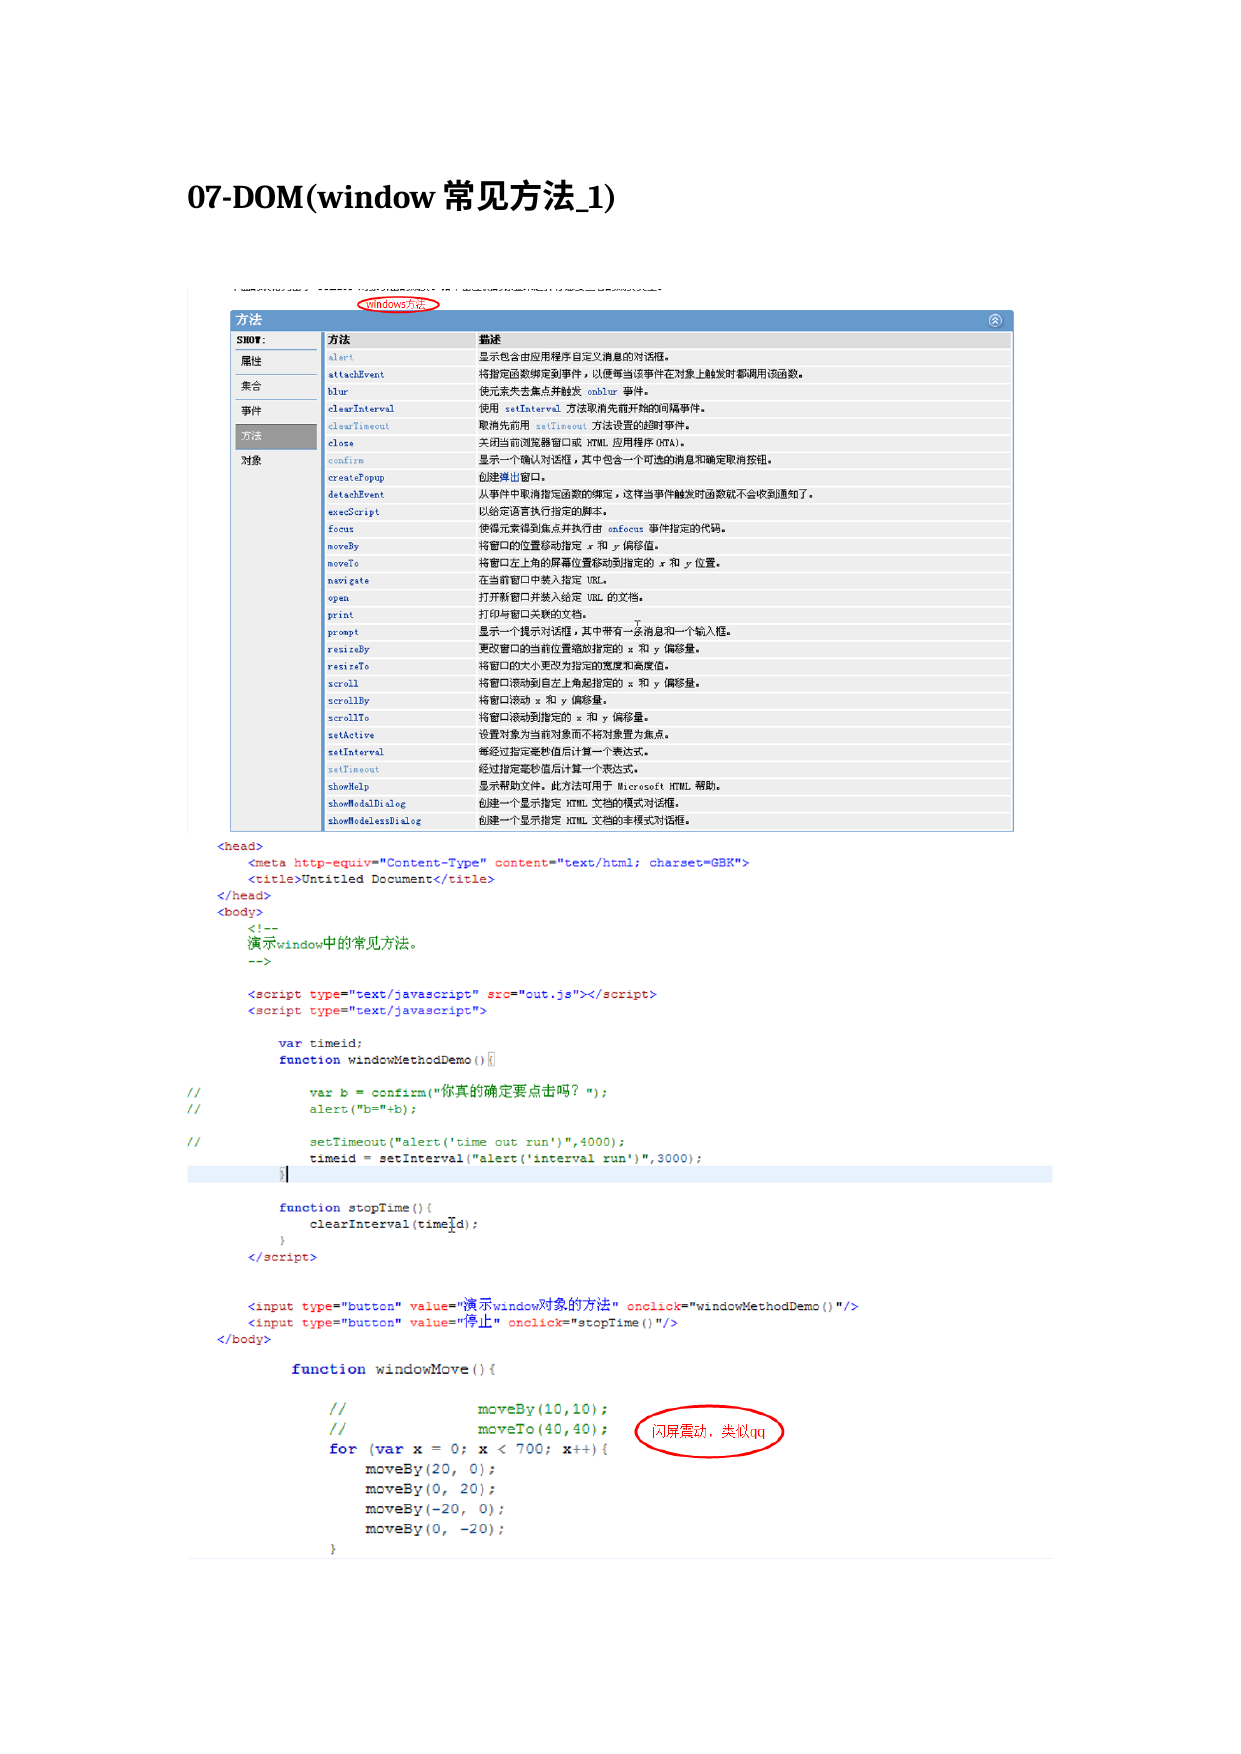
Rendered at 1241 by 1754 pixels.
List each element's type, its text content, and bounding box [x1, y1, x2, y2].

picture [187, 289, 1053, 833]
picture [187, 841, 1053, 1346]
picture [187, 1361, 1053, 1559]
subtitle 07-DOM(window常见方法_1) [187, 162, 1053, 227]
